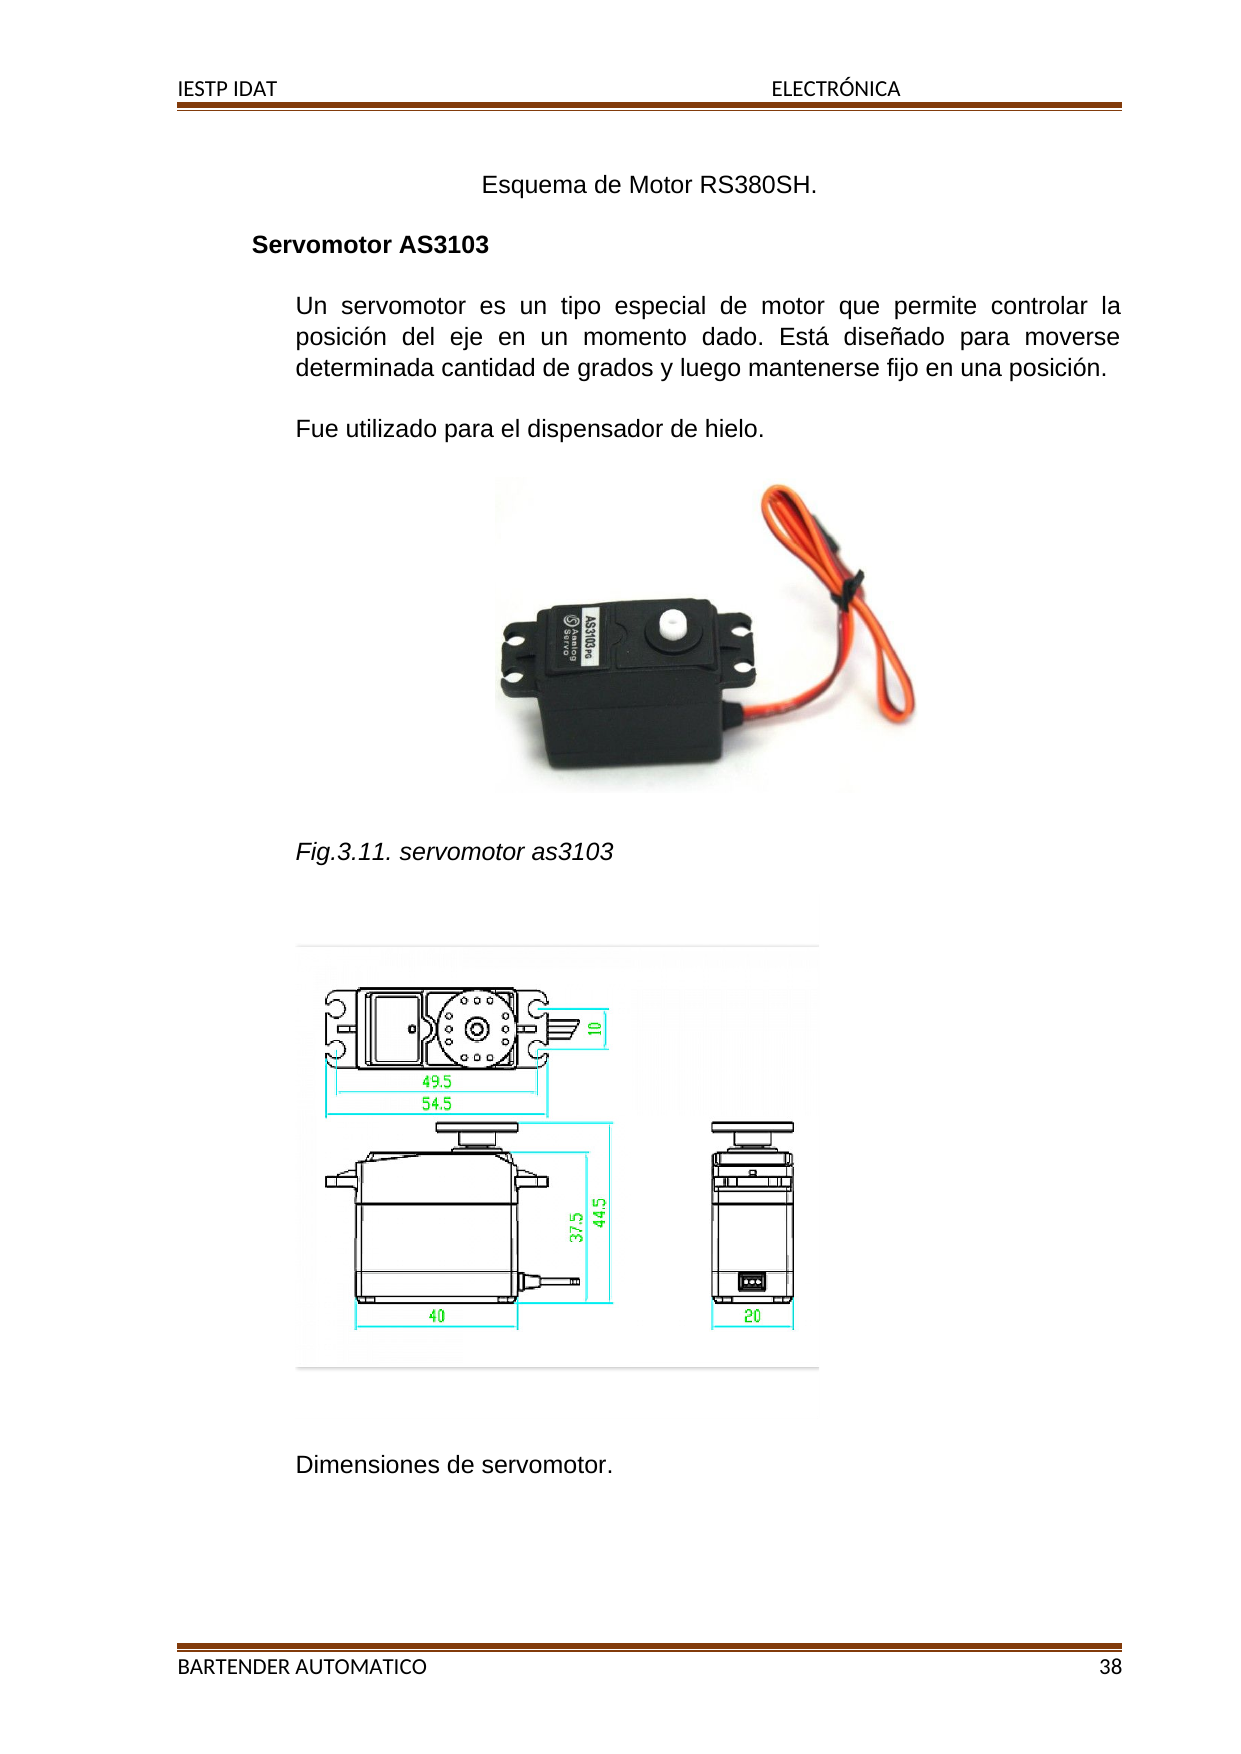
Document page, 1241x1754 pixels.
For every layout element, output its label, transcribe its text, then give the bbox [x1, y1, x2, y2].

text Servomotor AS3103 [252, 228, 1122, 259]
text Dimensiones de servomotor. [295, 1447, 1122, 1479]
text Fig.3.11. servomotor as3103 [295, 834, 1122, 865]
picture [295, 894, 820, 1419]
text Fue utilizado para el dispensador de hielo. [295, 411, 1122, 442]
picture [495, 477, 919, 793]
text Un servomotor es un tipo especial de motor que permite controlar la posición del eje en un momento dado. Está diseñado para moverse determinada cantidad de grados y luego mantenerse fijo en una posición. [295, 351, 1122, 382]
text Esquema de Motor RS380SH. [177, 167, 1122, 198]
